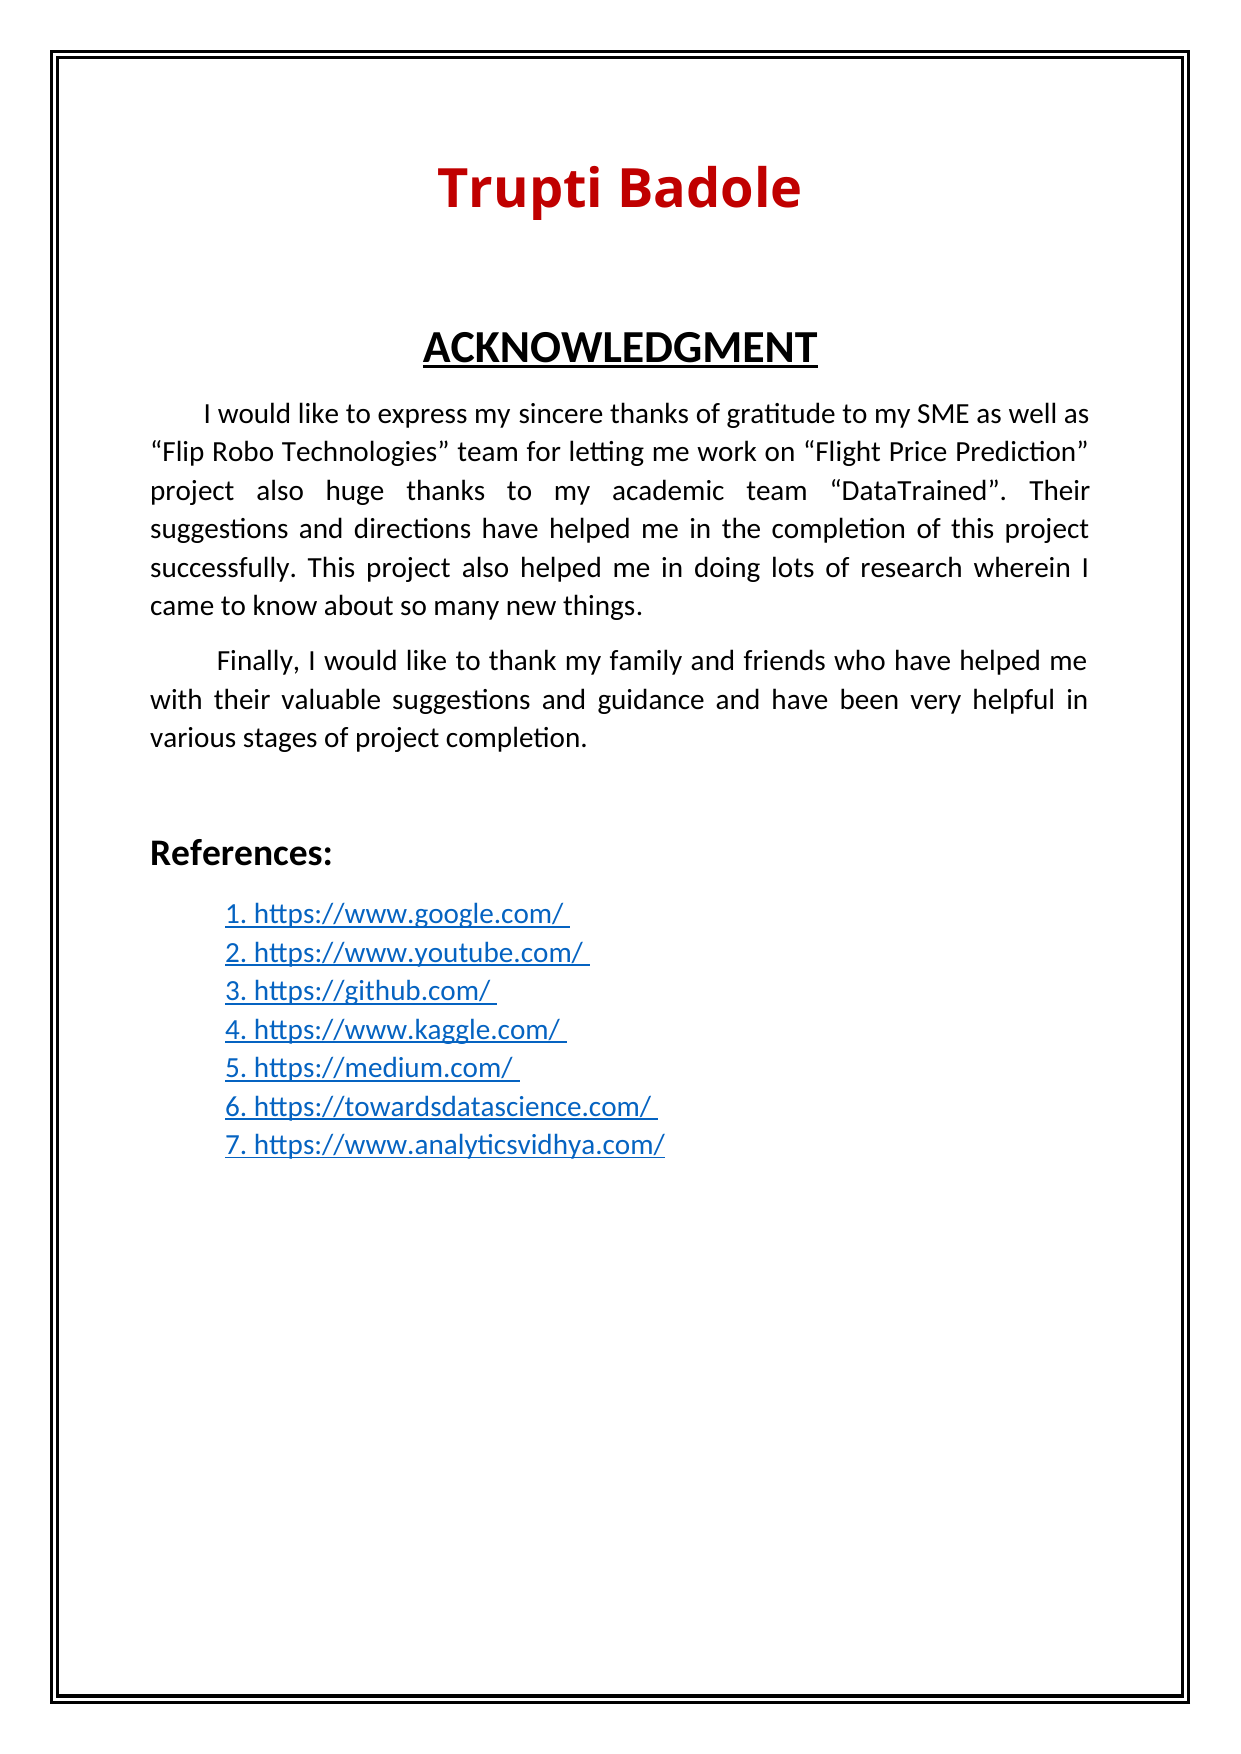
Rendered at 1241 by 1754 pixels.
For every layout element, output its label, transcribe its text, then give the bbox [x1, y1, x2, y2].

text I would like to express my sincere thanks of gratitude to my SME as well as “Flip Robo Technologies” team for letting me work on “Flight Price Prediction” project also huge thanks to my academic team “DataTrained”. Their suggestions and directions have helped me in the completion of this project successfully. This project also helped me in doing lots of research wherein I came to know about so many new things. [150, 395, 1090, 434]
list 4. https://www.kaggle.com/ [225, 1011, 1090, 1046]
text I would like to express my sincere thanks of gratitude to my SME as well as “Flip Robo Technologies” team for letting me work on “Flight Price Prediction” project also huge thanks to my academic team “DataTrained”. Their suggestions and directions have helped me in the completion of this project successfully. This project also helped me in doing lots of research wherein I came to know about so many new things. [150, 546, 1090, 623]
text ACKNOWLEDGMENT [150, 318, 1090, 374]
text Finally, I would like to thank my family and friends who have helped me with their valuable suggestions and guidance and have been very helpful in various stages of project completion. [150, 716, 1090, 755]
text References: [150, 829, 1090, 875]
text I would like to express my sincere thanks of gratitude to my SME as well as “Flip Robo Technologies” team for letting me work on “Flight Price Prediction” project also huge thanks to my academic team “DataTrained”. Their suggestions and directions have helped me in the completion of this project successfully. This project also helped me in doing lots of research wherein I came to know about so many new things. [150, 469, 1090, 510]
text Trupti Badole [150, 150, 1090, 224]
list 7. https://www.analyticsvidhya.com/ [225, 1126, 1090, 1162]
list 2. https://www.youtube.com/ [225, 934, 1090, 969]
list 5. https://medium.com/ [225, 1049, 1090, 1085]
list 1. https://www.google.com/ [225, 896, 1090, 931]
list 6. https://towardsdatascience.com/ [225, 1088, 1090, 1123]
list 3. https://github.com/ [225, 972, 1090, 1008]
